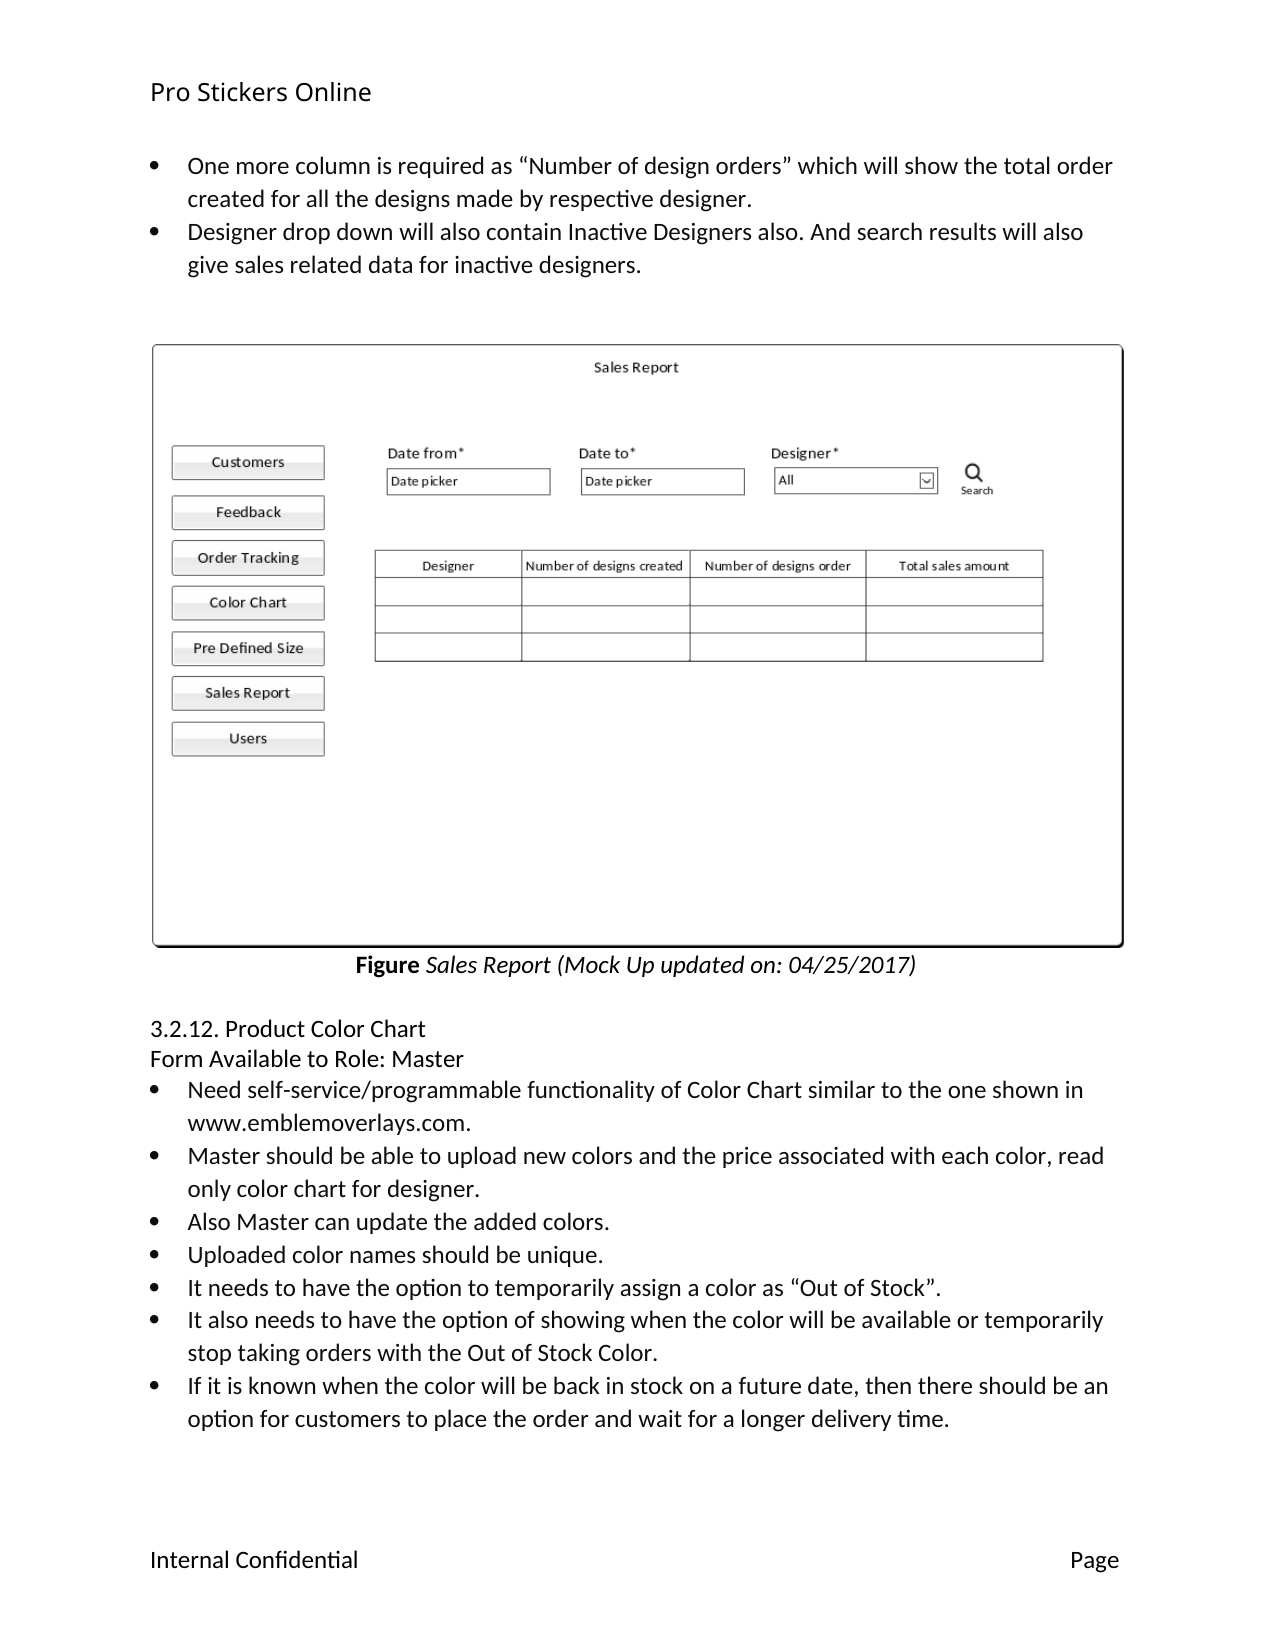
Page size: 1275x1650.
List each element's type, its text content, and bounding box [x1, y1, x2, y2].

list Need self-service/programmable functionality of Color Chart similar to the one shown in www.emblemoverlays.com. [150, 1074, 1125, 1138]
list If it is known when the color will be back in stock on a future date, then there should be an option for customers to place the order and wait for a longer delivery time. [150, 1370, 1125, 1434]
list Product Color Chart [150, 1013, 1125, 1044]
text Form Available to Role: Master [150, 1044, 1125, 1074]
list Designer drop down will also contain Inactive Designers also. And search results will also give sales related data for inactive designers. [150, 216, 1125, 279]
list Master should be able to upload new colors and the price associated with each color, read only color chart for designer. [150, 1140, 1125, 1203]
list Uploaded color names should be unique. [150, 1239, 1125, 1269]
list One more column is required as “Number of design orders” which will show the total order created for all the designs made by respective designer. [150, 150, 1125, 213]
list It needs to have the option to temporarily assign a color as “Out of Stock”. [150, 1272, 1125, 1302]
list It also needs to have the option of showing when the color will be available or temporarily stop taking orders with the Out of Stock Color. [150, 1304, 1125, 1368]
text Figure Sales Report (Mock Up updated on: 04/25/2017) [150, 950, 1125, 980]
list Also Master can update the added colors. [150, 1206, 1125, 1236]
